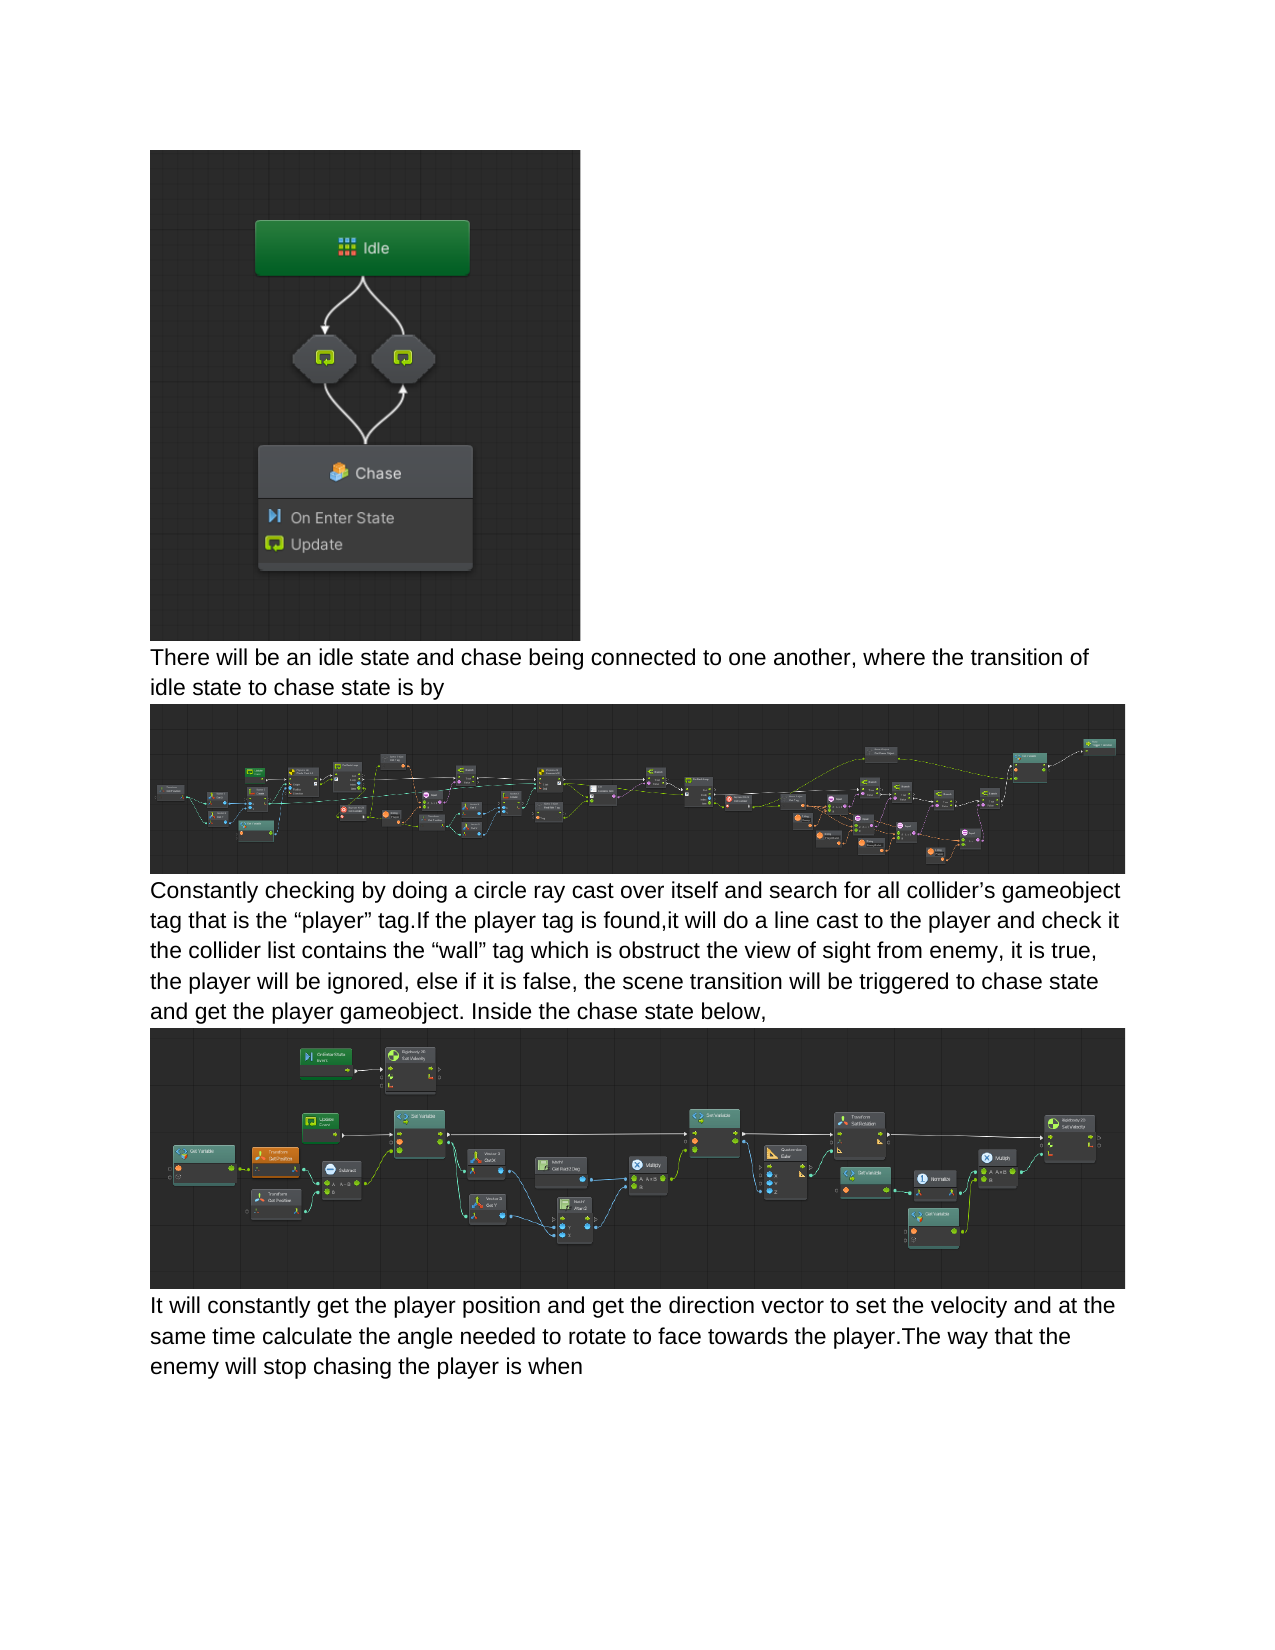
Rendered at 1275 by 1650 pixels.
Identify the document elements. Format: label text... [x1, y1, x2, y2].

text Constantly checking by doing a circle ray cast over itself and search for all collider’s gameobject tag that is the “player” tag.If the player tag is found,it will do a line cast to the player and check it the collider list contains the “wall” tag which is obstruct the view of sight from enemy, it is true, the player will be ignored, else if it is false, the scene transition will be triggered to chase state and get the player gameobject. Inside the chase state below, [150, 877, 1125, 1024]
picture [150, 1028, 1125, 1289]
picture [150, 150, 581, 641]
picture [150, 704, 1125, 874]
text There will be an idle state and chase being connected to one another, where the transition of idle state to chase state is by [150, 644, 1125, 701]
text It will constantly get the player position and get the direction vector to set the velocity and at the same time calculate the angle needed to rotate to face towards the player.The way that the enemy will stop chasing the player is when [150, 1292, 1125, 1379]
